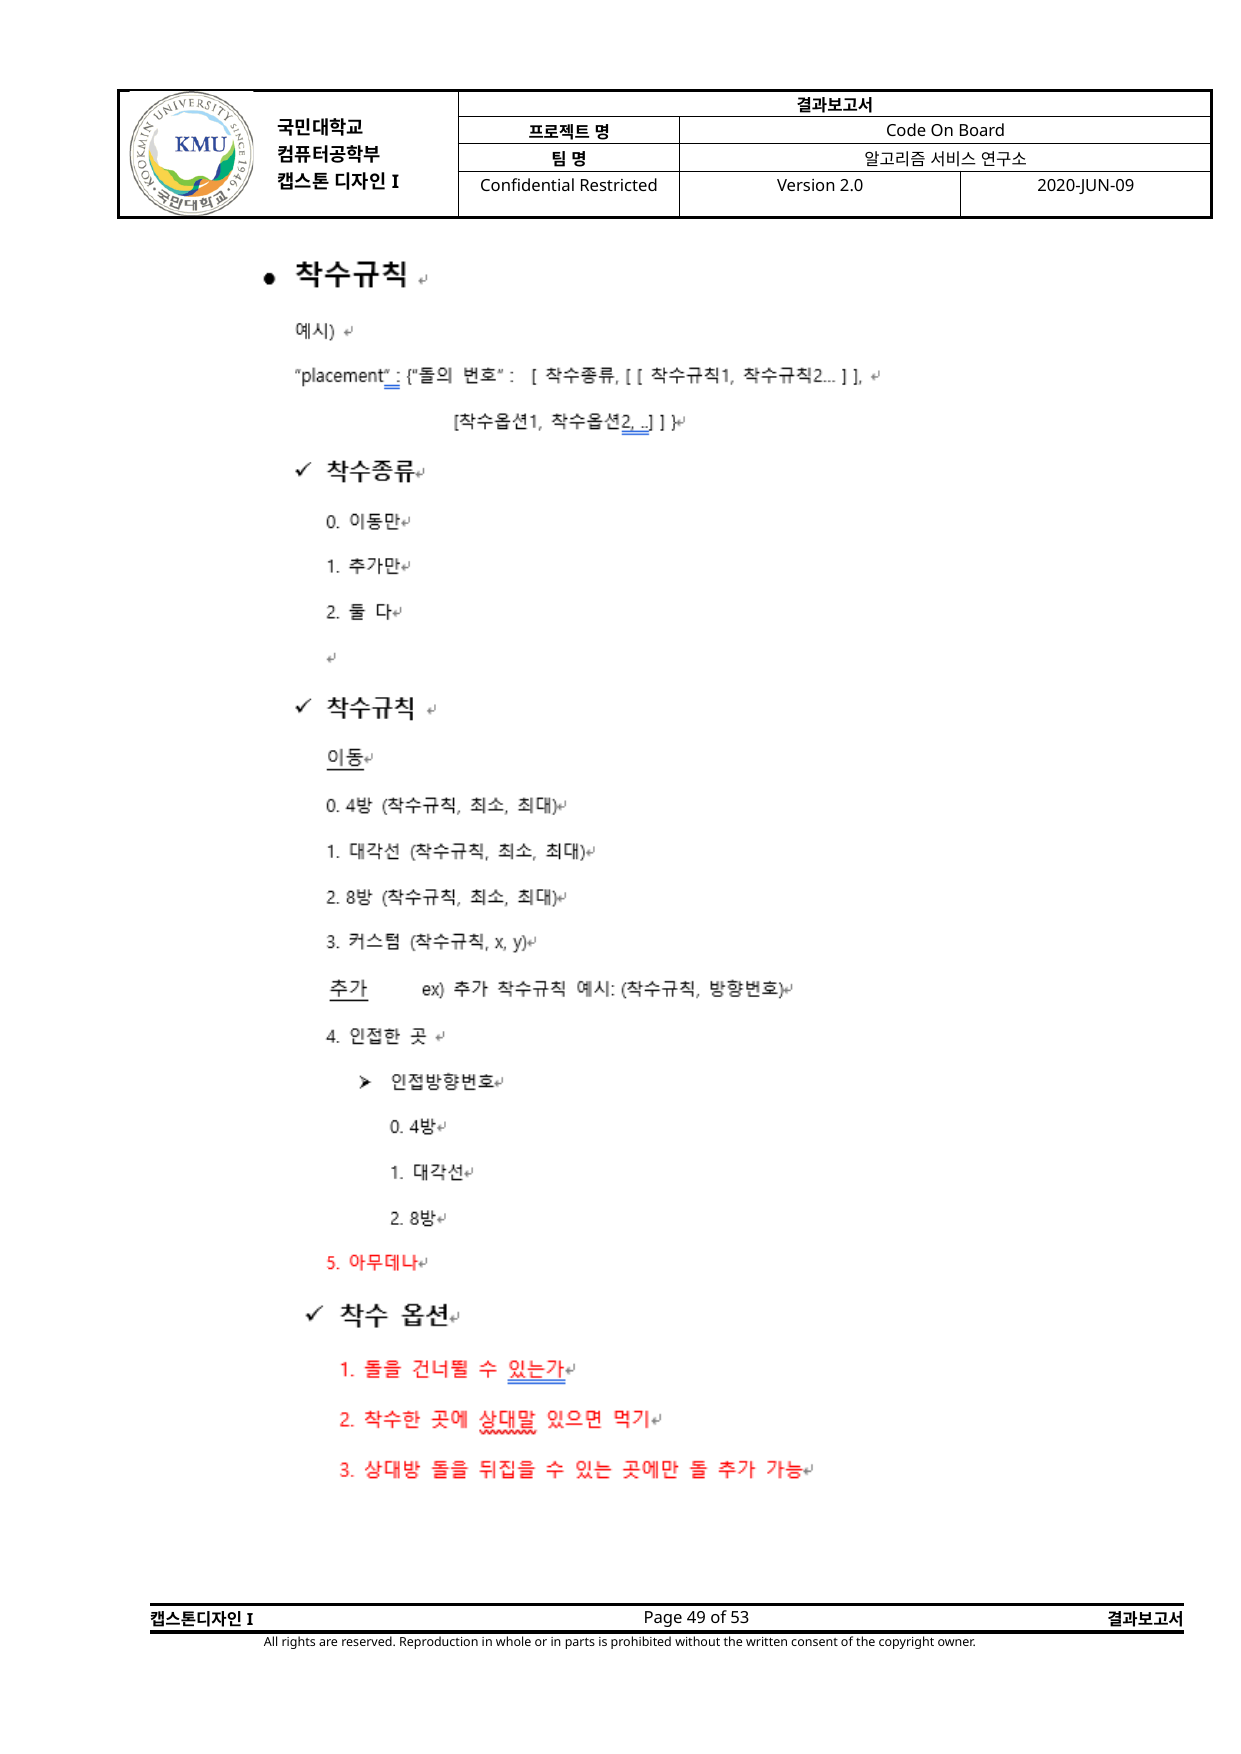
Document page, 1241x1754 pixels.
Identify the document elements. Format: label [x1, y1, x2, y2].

picture [254, 247, 932, 1510]
picture [129, 91, 254, 216]
